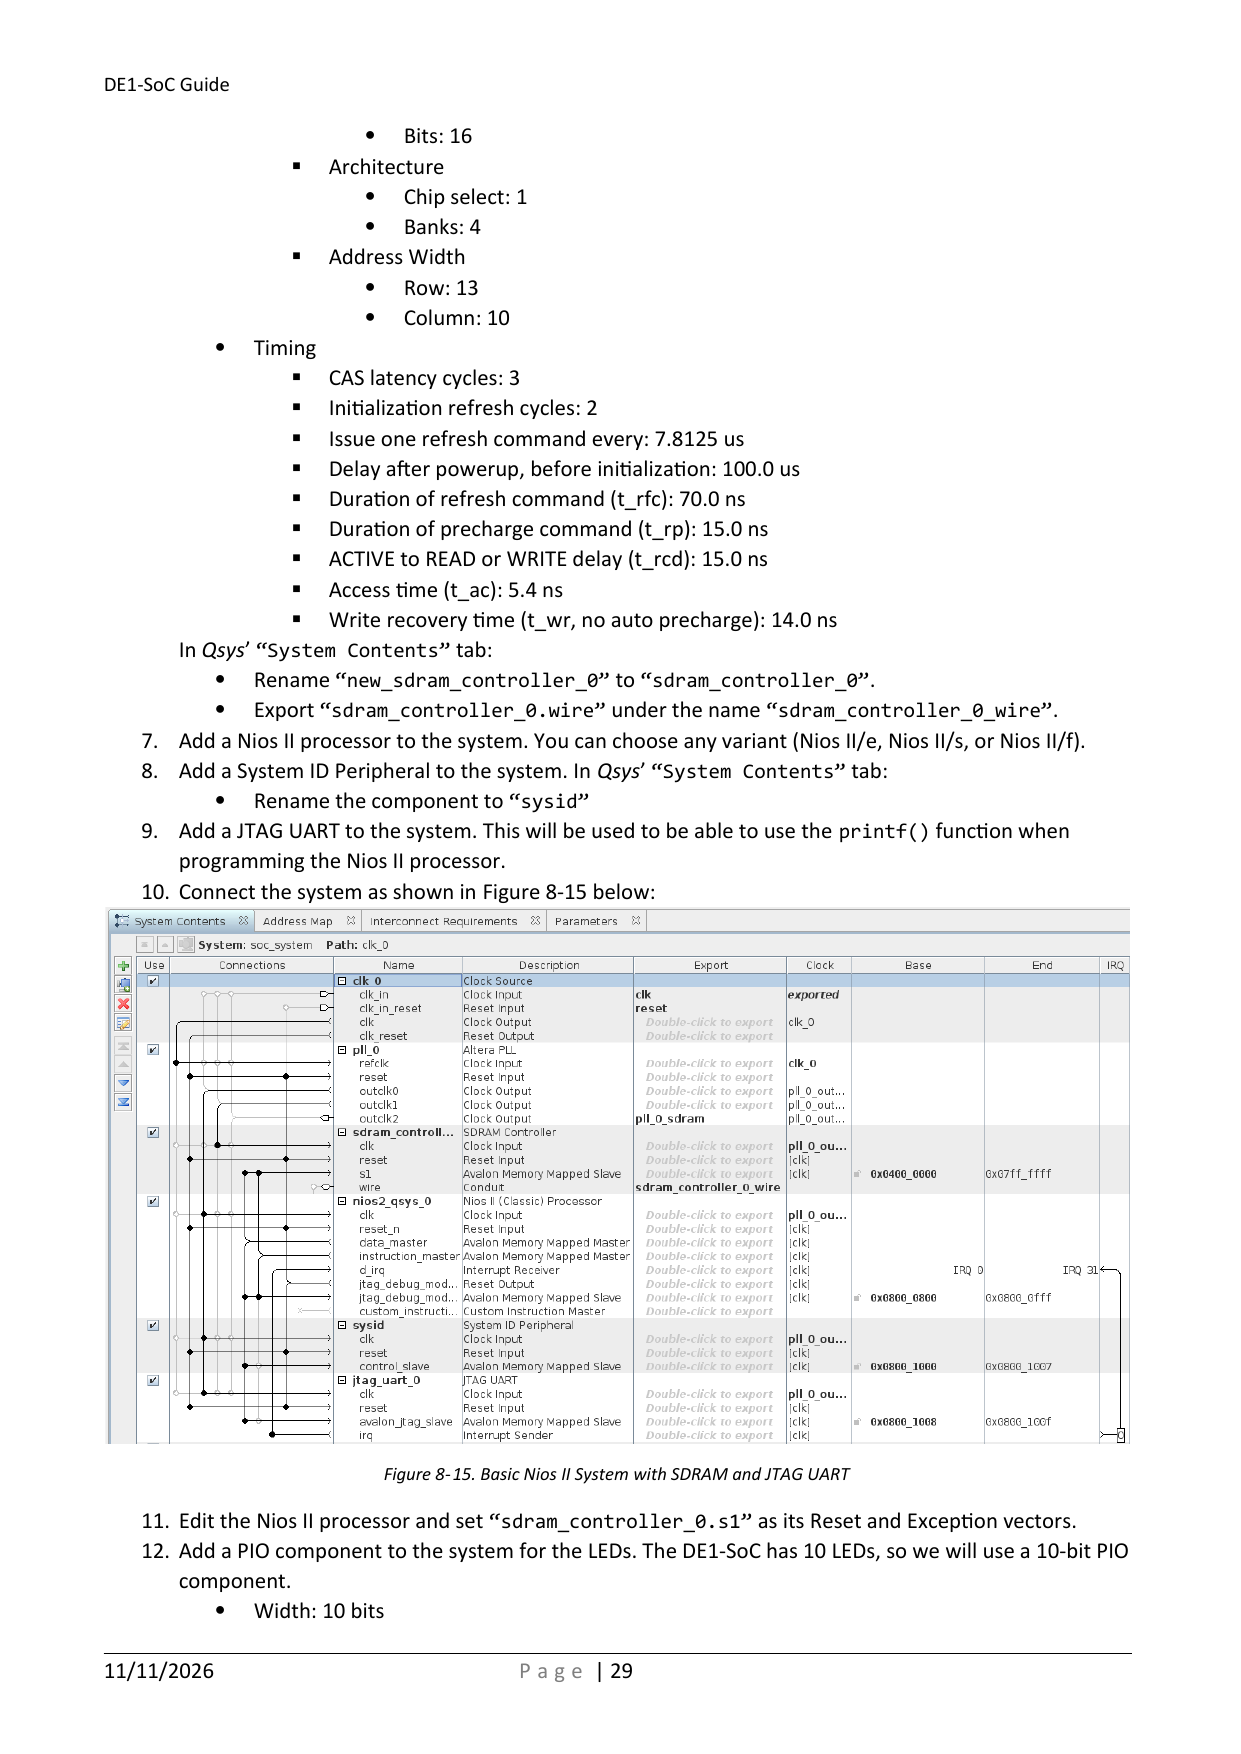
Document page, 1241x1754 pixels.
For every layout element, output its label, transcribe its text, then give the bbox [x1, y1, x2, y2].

list Initialization refresh cycles: 2 [291, 393, 1132, 422]
list Rename “new_sdram_controller_0” to “sdram_controller_0”. [216, 665, 1132, 693]
list Delay after powerup, before initialization: 100.0 us [291, 454, 1132, 482]
list ACTIVE to READ or WRITE delay (t_rcd): 15.0 ns [291, 544, 1132, 573]
list Access time (t_ac): 5.4 ns [291, 575, 1132, 603]
list Add a PIO component to the system for the LEDs. The DE1-SoC has 10 LEDs, so we will use a 10-bit PIO component. [141, 1536, 1132, 1594]
list Architecture [291, 152, 1132, 180]
list Write recovery time (t_wr, no auto precharge): 14.0 ns [291, 605, 1132, 633]
list Column: 10 [366, 303, 1132, 331]
list Export “sdram_controller_0.wire” under the name “sdram_controller_0_wire”. [216, 696, 1132, 724]
list Chip select: 1 [366, 182, 1132, 210]
list Add a Nios II processor to the system. You can choose any variant (Nios II/e, Nios II/s, or Nios II/f). [141, 726, 1132, 754]
list Timing [216, 333, 1132, 361]
list Banks: 4 [366, 212, 1132, 240]
list CAS latency cycles: 3 [291, 363, 1132, 391]
list Bits: 16 [366, 122, 1132, 150]
list In Qsys’ “System Contents” tab: [178, 635, 1132, 663]
list Edit the Nios II processor and set “sdram_controller_0.s1” as its Reset and Exception vectors. [141, 1506, 1132, 1534]
list Duration of refresh command (t_rfc): 70.0 ns [291, 484, 1132, 512]
list Issue one refresh command every: 7.8125 us [291, 424, 1132, 452]
list Add a JTAG UART to the system. This will be used to be able to use the printf() function when programming the Nios II processor. [141, 816, 1132, 875]
list Rename the component to “sysid” [216, 786, 1132, 814]
list Width: 10 bits [216, 1597, 1132, 1625]
picture [105, 907, 1130, 1444]
list Add a System ID Peripheral to the system. In Qsys’ “System Contents” tab: [141, 756, 1132, 784]
list Address Width [291, 242, 1132, 271]
list Duration of precharge command (t_rp): 15.0 ns [291, 514, 1132, 542]
list Row: 13 [366, 273, 1132, 301]
